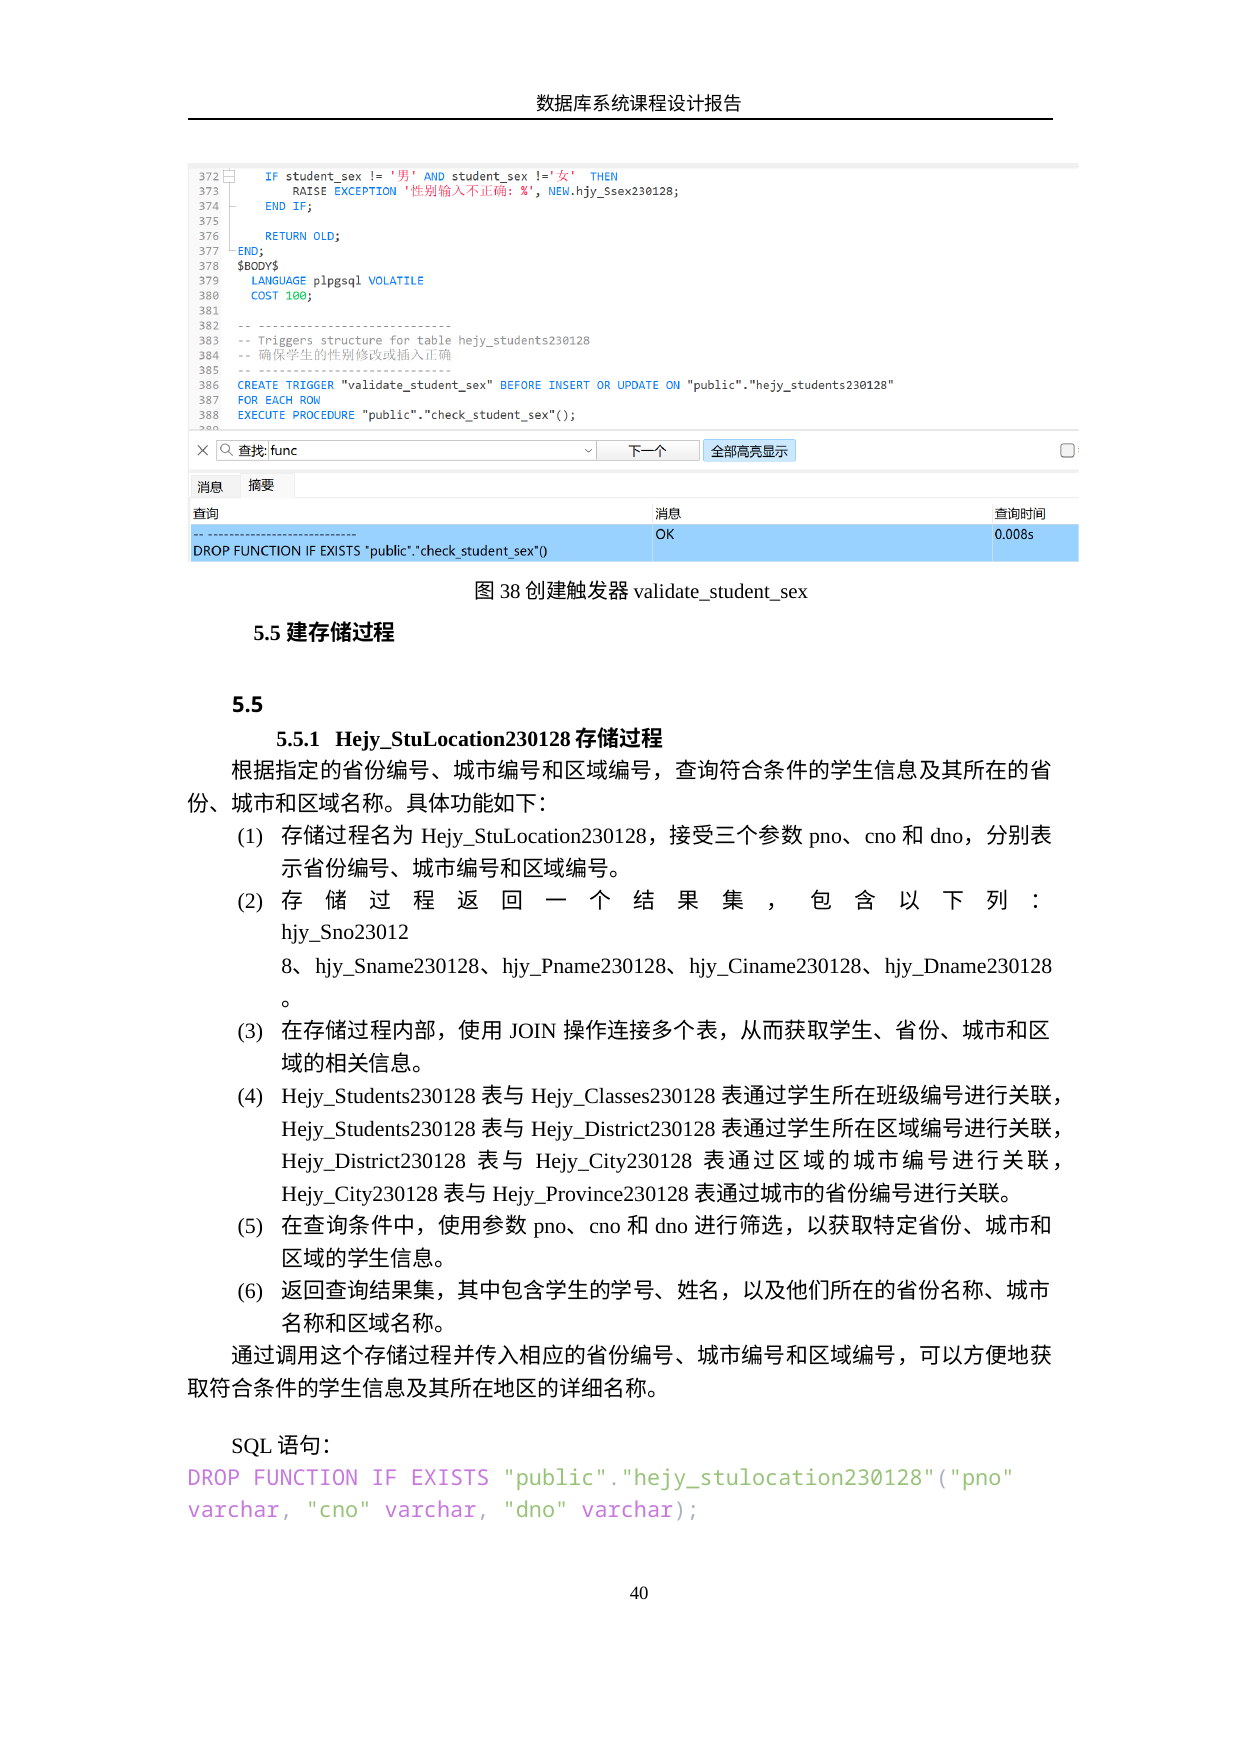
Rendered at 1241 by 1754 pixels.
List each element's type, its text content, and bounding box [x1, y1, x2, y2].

list 存储过程返回一个结果集，包含以下列：hjy_Sno230128、hjy_Sname230128、hjy_Pname230128、hjy_Ciname230128、hjy_Dname230128。 [237, 883, 1053, 1013]
text 通过调用这个存储过程并传入相应的省份编号、城市编号和区域编号，可以方便地获取符合条件的学生信息及其所在地区的详细名称。 [187, 1338, 1053, 1403]
text 图 38 创建触发器validate_student_sex [187, 574, 1053, 606]
list Hejy_StuLocation230128存储过程 [276, 720, 1053, 753]
text SQL语句： [187, 1428, 1053, 1460]
list 返回查询结果集，其中包含学生的学号、姓名，以及他们所在的省份名称、城市名称和区域名称。 [237, 1273, 1053, 1338]
list 在存储过程内部，使用 JOIN 操作连接多个表，从而获取学生、省份、城市和区域的相关信息。 [237, 1013, 1053, 1078]
list 存储过程名为 Hejy_StuLocation230128，接受三个参数 pno、cno 和 dno，分别表示省份编号、城市编号和区域编号。 [237, 818, 1053, 883]
text 根据指定的省份编号、城市编号和区域编号，查询符合条件的学生信息及其所在的省份、城市和区域名称。具体功能如下： [187, 753, 1053, 818]
text DROP FUNCTION IF EXISTS "public"."hejy_stulocation230128"("pno" varchar, "cno" varchar, "dno" varchar); [187, 1460, 1053, 1525]
subtitle 5.5 建存储过程 [209, 614, 1053, 647]
list 在查询条件中，使用参数 pno、cno 和 dno 进行筛选，以获取特定省份、城市和区域的学生信息。 [237, 1208, 1053, 1273]
list Hejy_Students230128 表与 Hejy_Classes230128 表通过学生所在班级编号进行关联，Hejy_Students230128 表与 Hejy_District230128 表通过学生所在区域编号进行关联，Hejy_District230128 表与 Hejy_City230128 表通过区域的城市编号进行关联，Hejy_City230128 表与 Hejy_Province230128 表通过城市的省份编号进行关联。 [237, 1078, 1053, 1208]
picture [187, 163, 1079, 562]
